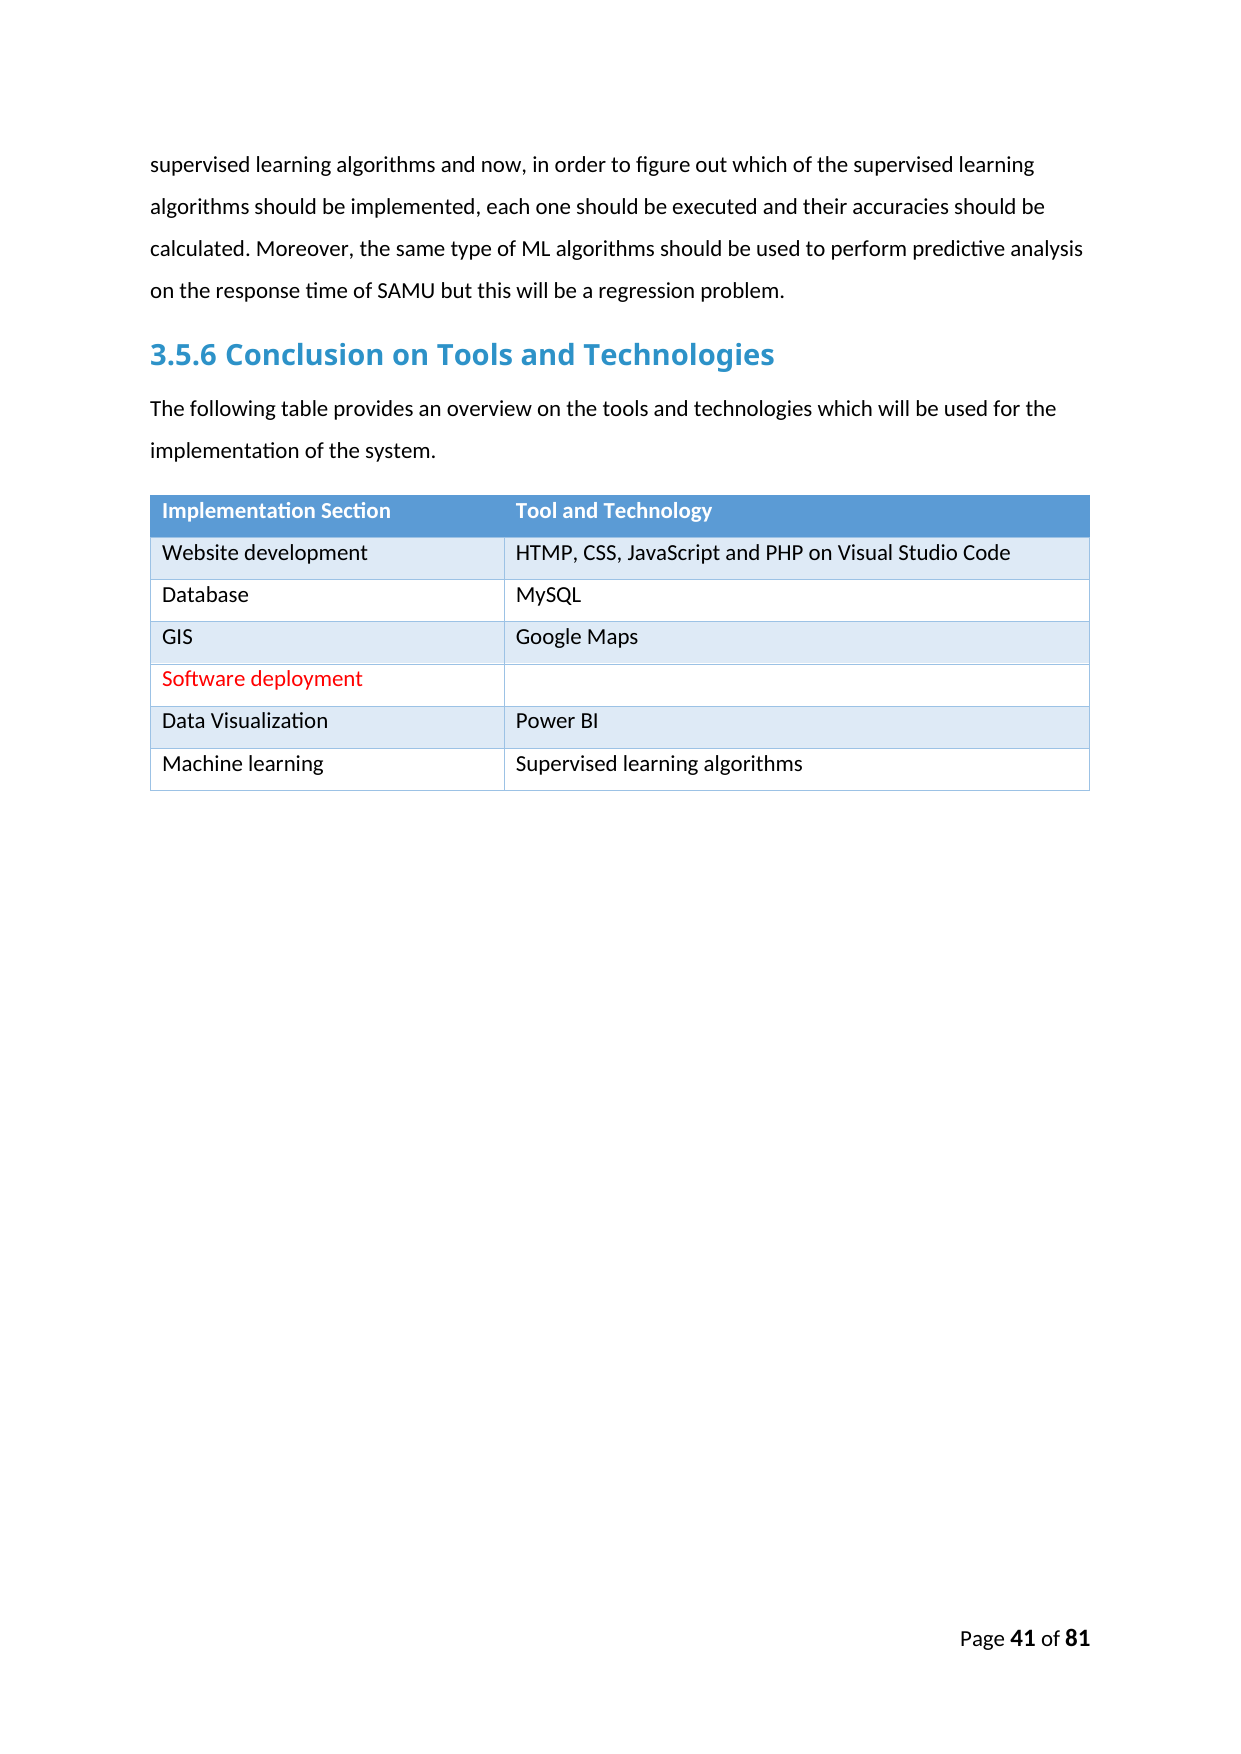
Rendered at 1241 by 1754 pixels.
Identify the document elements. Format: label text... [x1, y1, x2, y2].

table_header Tool and Technology [505, 496, 1089, 537]
table_cell Power BI [505, 707, 1089, 748]
table_cell Google Maps [505, 622, 1089, 663]
table_cell Database [151, 580, 504, 621]
table_cell Website development [151, 538, 504, 579]
table_cell HTMP, CSS, JavaScript and PHP on Visual Studio Code [505, 538, 1089, 579]
table_cell Data Visualization [151, 707, 504, 748]
table_cell GIS [151, 622, 504, 663]
table_cell Machine learning [151, 749, 504, 790]
text The following table provides an overview on the tools and technologies which will be used for the implementation of the system. [150, 394, 1090, 464]
subtitle Conclusion on Tools and Technologies [150, 334, 1090, 374]
table_cell MySQL [505, 580, 1089, 621]
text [150, 150, 1090, 304]
table_cell [505, 665, 1089, 706]
table_cell Supervised learning algorithms [505, 749, 1089, 790]
table_header Implementation Section [151, 496, 504, 537]
table_cell Software deployment [151, 665, 504, 706]
